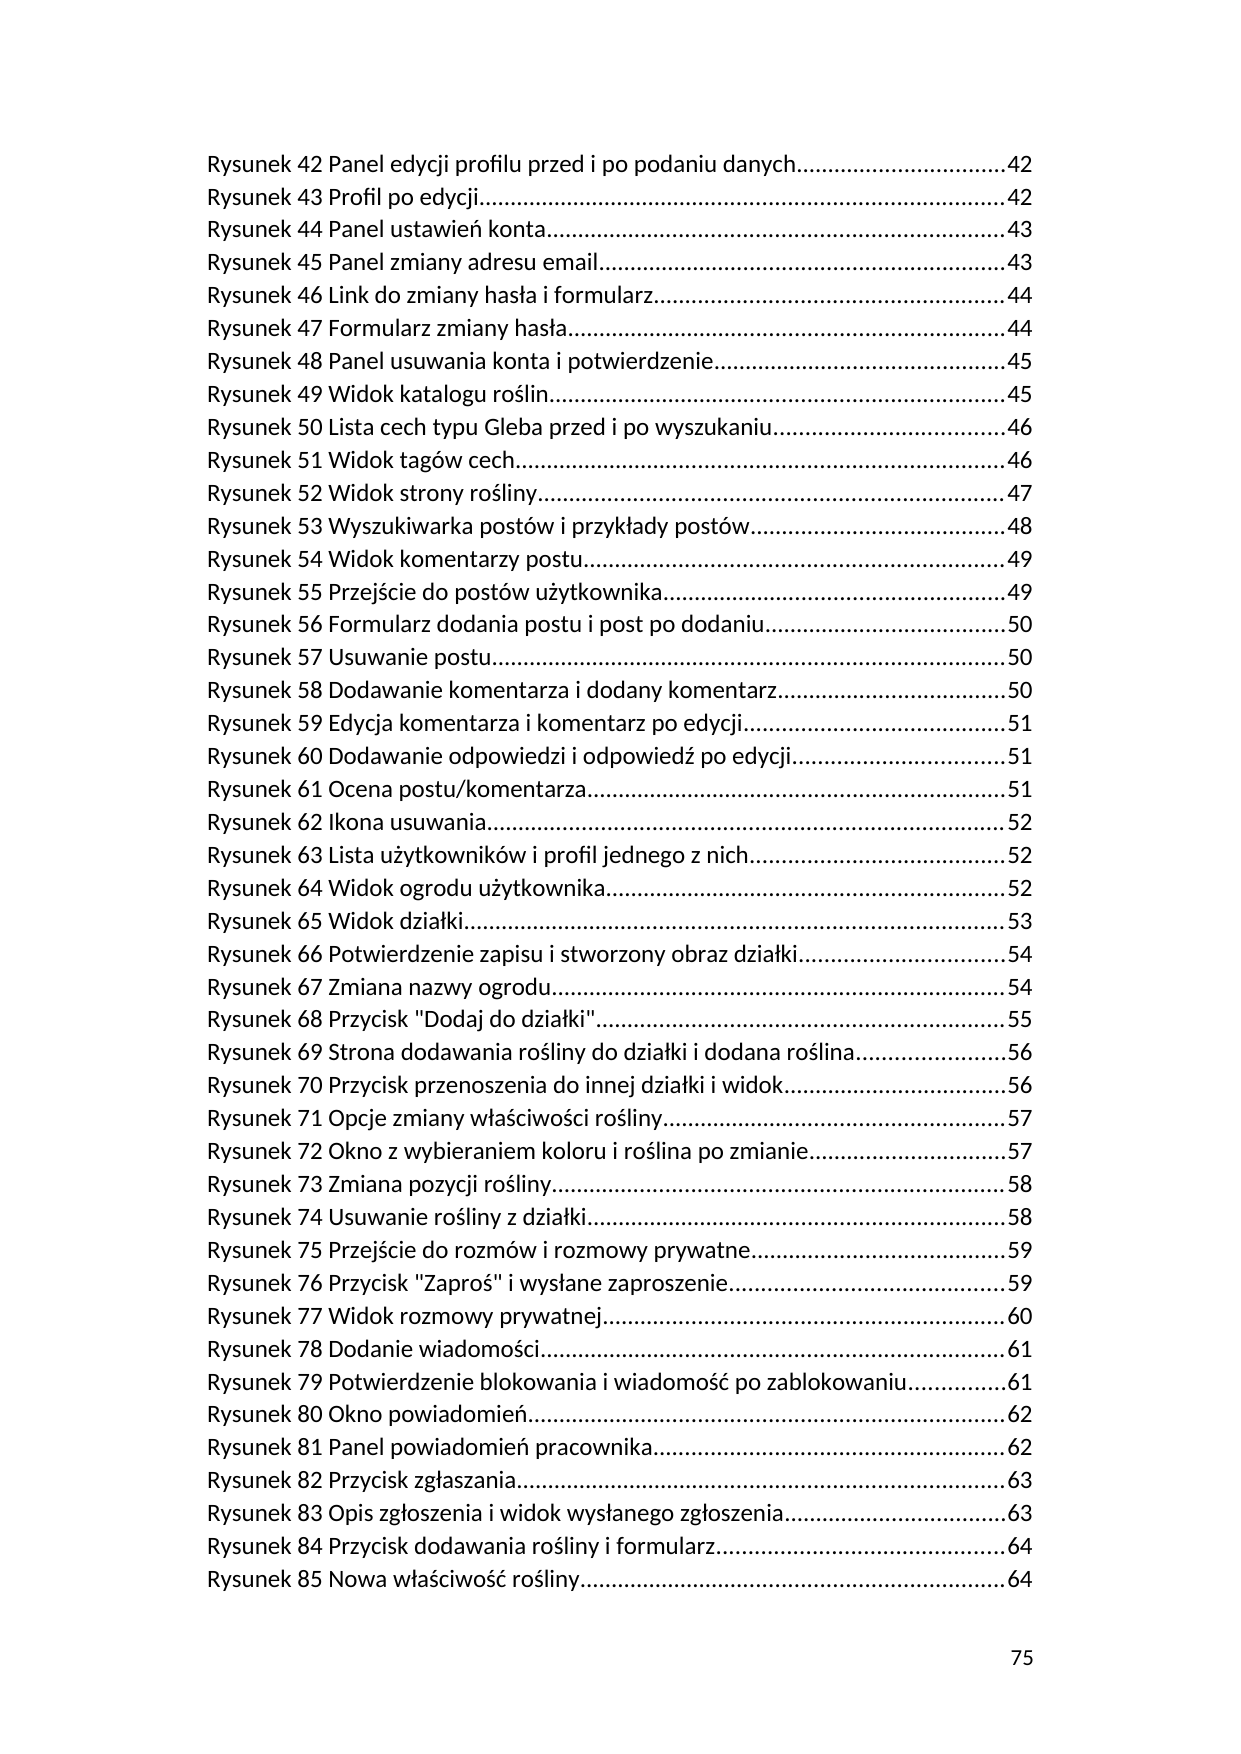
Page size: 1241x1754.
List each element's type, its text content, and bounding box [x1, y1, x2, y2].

text Rysunek 78 Dodanie wiadomości 61 [207, 1333, 1033, 1363]
text Rysunek 60 Dodawanie odpowiedzi i odpowiedź po edycji 51 [207, 740, 1033, 771]
text Rysunek 79 Potwierdzenie blokowania i wiadomość po zablokowaniu 61 [207, 1366, 1033, 1396]
text Rysunek 65 Widok działki 53 [207, 905, 1033, 935]
text Rysunek 74 Usuwanie rośliny z działki 58 [207, 1201, 1033, 1232]
text Rysunek 48 Panel usuwania konta i potwierdzenie 45 [207, 345, 1033, 376]
text Rysunek 69 Strona dodawania rośliny do działki i dodana roślina 56 [207, 1036, 1033, 1067]
text Rysunek 44 Panel ustawień konta 43 [207, 213, 1033, 244]
text Rysunek 51 Widok tagów cech 46 [207, 444, 1033, 474]
text Rysunek 80 Okno powiadomień 62 [207, 1398, 1033, 1429]
text Rysunek 83 Opis zgłoszenia i widok wysłanego zgłoszenia 63 [207, 1497, 1033, 1528]
text Rysunek 70 Przycisk przenoszenia do innej działki i widok 56 [207, 1069, 1033, 1100]
text Rysunek 75 Przejście do rozmów i rozmowy prywatne 59 [207, 1234, 1033, 1264]
text Rysunek 82 Przycisk zgłaszania 63 [207, 1464, 1033, 1495]
text Rysunek 43 Profil po edycji 42 [207, 181, 1033, 211]
text Rysunek 54 Widok komentarzy postu 49 [207, 543, 1033, 573]
text Rysunek 64 Widok ogrodu użytkownika 52 [207, 872, 1033, 902]
text Rysunek 50 Lista cech typu Gleba przed i po wyszukaniu 46 [207, 411, 1033, 442]
text Rysunek 42 Panel edycji profilu przed i po podaniu danych 42 [207, 148, 1033, 178]
text Rysunek 85 Nowa właściwość rośliny 64 [207, 1563, 1033, 1594]
text Rysunek 45 Panel zmiany adresu email 43 [207, 246, 1033, 277]
text Rysunek 76 Przycisk "Zaproś" i wysłane zaproszenie 59 [207, 1267, 1033, 1297]
text Rysunek 55 Przejście do postów użytkownika 49 [207, 576, 1033, 606]
text Rysunek 71 Opcje zmiany właściwości rośliny 57 [207, 1102, 1033, 1133]
text Rysunek 47 Formularz zmiany hasła 44 [207, 312, 1033, 343]
text Rysunek 59 Edycja komentarza i komentarz po edycji 51 [207, 707, 1033, 738]
text Rysunek 84 Przycisk dodawania rośliny i formularz 64 [207, 1530, 1033, 1561]
text Rysunek 57 Usuwanie postu 50 [207, 641, 1033, 672]
text Rysunek 81 Panel powiadomień pracownika 62 [207, 1431, 1033, 1462]
text Rysunek 58 Dodawanie komentarza i dodany komentarz 50 [207, 674, 1033, 705]
text Rysunek 62 Ikona usuwania 52 [207, 806, 1033, 837]
text Rysunek 66 Potwierdzenie zapisu i stworzony obraz działki 54 [207, 938, 1033, 968]
text Rysunek 49 Widok katalogu roślin 45 [207, 378, 1033, 409]
text Rysunek 72 Okno z wybieraniem koloru i roślina po zmianie 57 [207, 1135, 1033, 1166]
text Rysunek 63 Lista użytkowników i profil jednego z nich 52 [207, 839, 1033, 869]
text Rysunek 56 Formularz dodania postu i post po dodaniu 50 [207, 608, 1033, 639]
text Rysunek 53 Wyszukiwarka postów i przykłady postów 48 [207, 510, 1033, 540]
text Rysunek 73 Zmiana pozycji rośliny 58 [207, 1168, 1033, 1199]
text Rysunek 61 Ocena postu/komentarza 51 [207, 773, 1033, 804]
text Rysunek 68 Przycisk "Dodaj do działki" 55 [207, 1003, 1033, 1034]
text Rysunek 77 Widok rozmowy prywatnej 60 [207, 1300, 1033, 1330]
text Rysunek 52 Widok strony rośliny 47 [207, 477, 1033, 507]
text Rysunek 67 Zmiana nazwy ogrodu 54 [207, 971, 1033, 1001]
text Rysunek 46 Link do zmiany hasła i formularz 44 [207, 279, 1033, 310]
